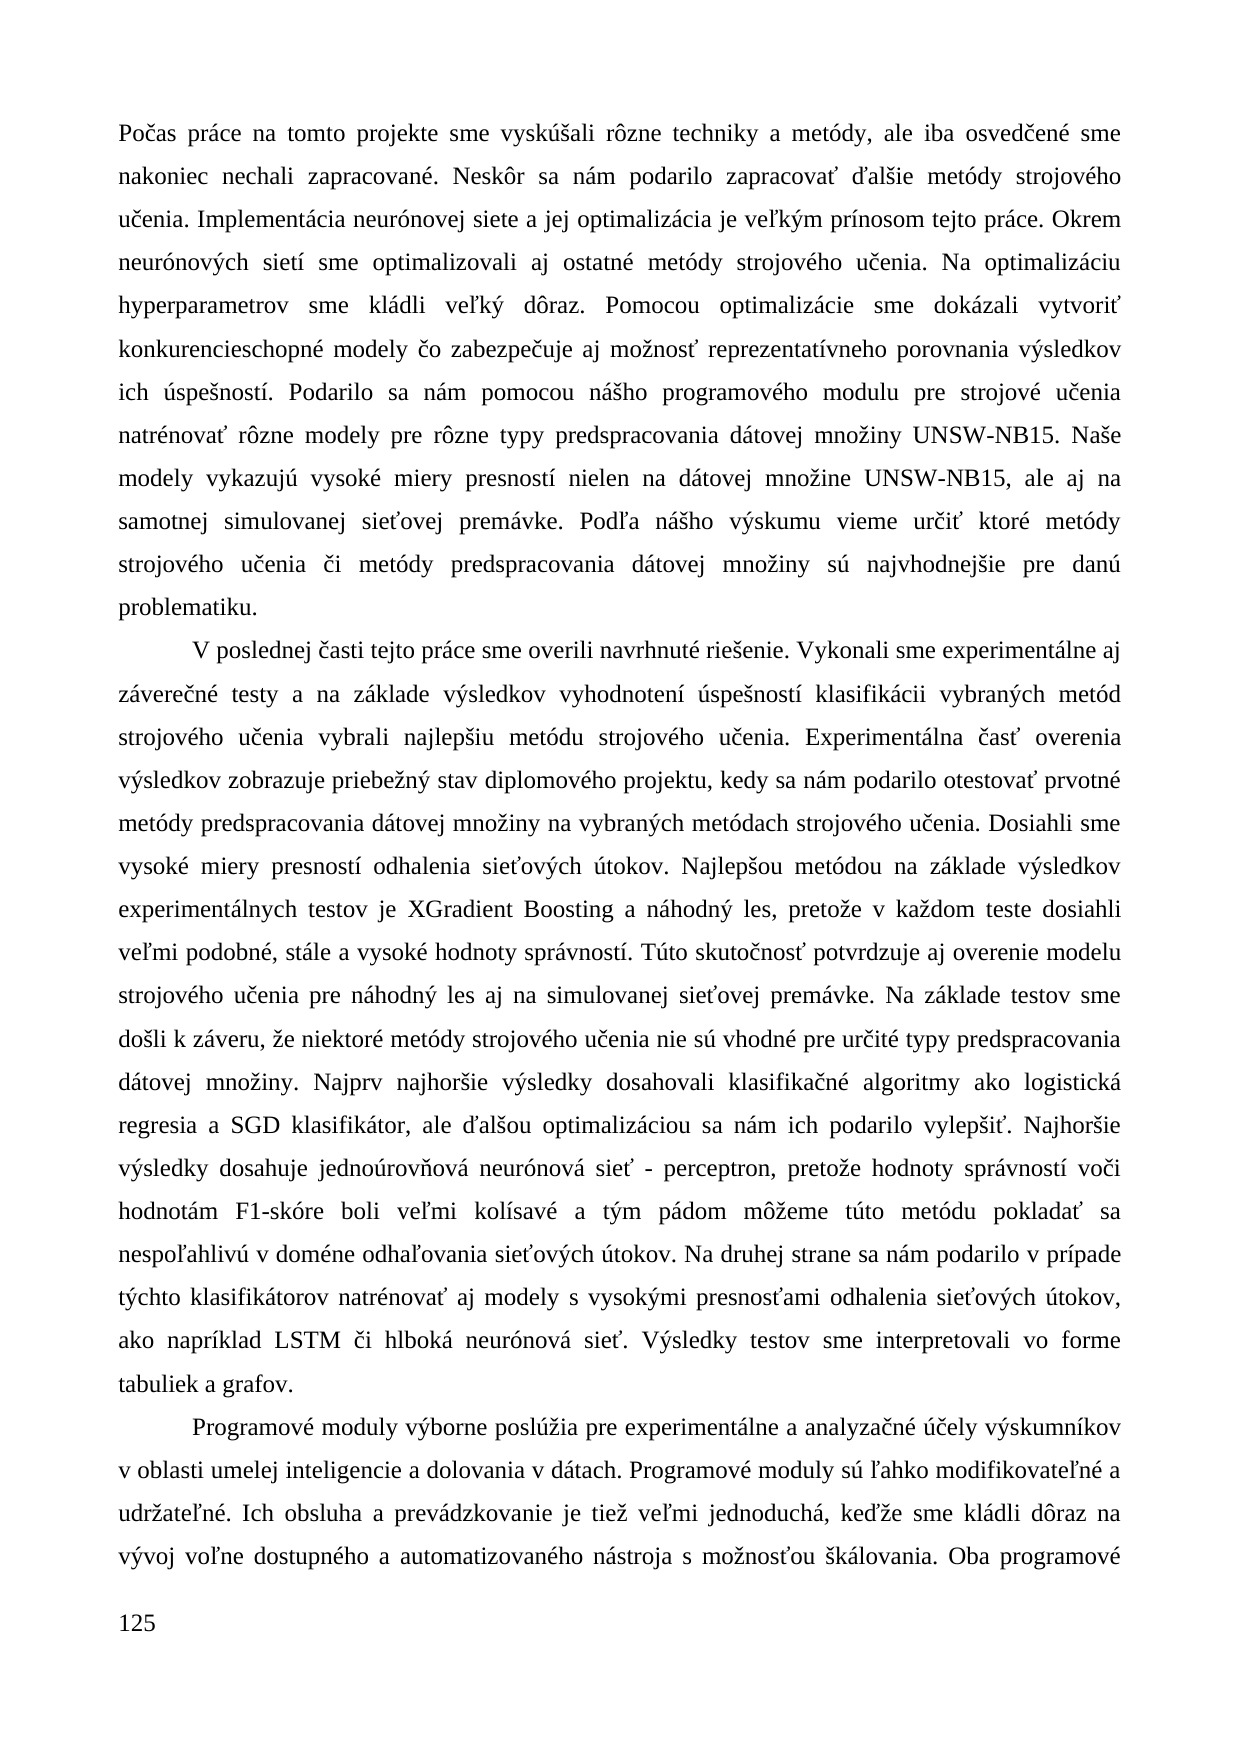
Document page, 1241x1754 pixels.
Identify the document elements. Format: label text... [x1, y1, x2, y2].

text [118, 118, 1122, 621]
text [118, 1412, 1122, 1570]
text V poslednej časti tejto práce sme overili navrhnuté riešenie. Vykonali sme experimentálne aj záverečné testy a na základe výsledkov vyhodnotení úspešností klasifikácii vybraných metód strojového učenia vybrali najlepšiu metódu strojového učenia. Experimentálna časť overenia výsledkov zobrazuje priebežný stav diplomového projektu, kedy sa nám podarilo otestovať prvotné metódy predspracovania dátovej množiny na vybraných metódach strojového učenia. Dosiahli sme vysoké miery presností odhalenia sieťových útokov. Najlepšou metódou na základe výsledkov experimentálnych testov je XGradient Boosting a náhodný les, pretože v každom teste dosiahli veľmi podobné, stále a vysoké hodnoty správností. Túto skutočnosť potvrdzuje aj overenie modelu strojového učenia pre náhodný les aj na simulovanej sieťovej premávke. Na základe testov sme došli k záveru, že niektoré metódy strojového učenia nie sú vhodné pre určité typy predspracovania dátovej množiny. Najprv najhoršie výsledky dosahovali klasifikačné algoritmy ako logistická regresia a SGD klasifikátor, ale ďalšou optimalizáciou sa nám ich podarilo vylepšiť. Najhoršie výsledky dosahuje jednoúrovňová neurónová sieť - perceptron, pretože hodnoty správností voči hodnotám F1-skóre boli veľmi kolísavé a tým pádom môžeme túto metódu pokladať sa nespoľahlivú v doméne odhaľovania sieťových útokov. Na druhej strane sa nám podarilo v prípade týchto klasifikátorov natrénovať aj modely s vysokými presnosťami odhalenia sieťových útokov, ako napríklad LSTM či hlboká neurónová sieť. Výsledky testov sme interpretovali vo forme tabuliek a grafov. [118, 636, 1122, 1397]
